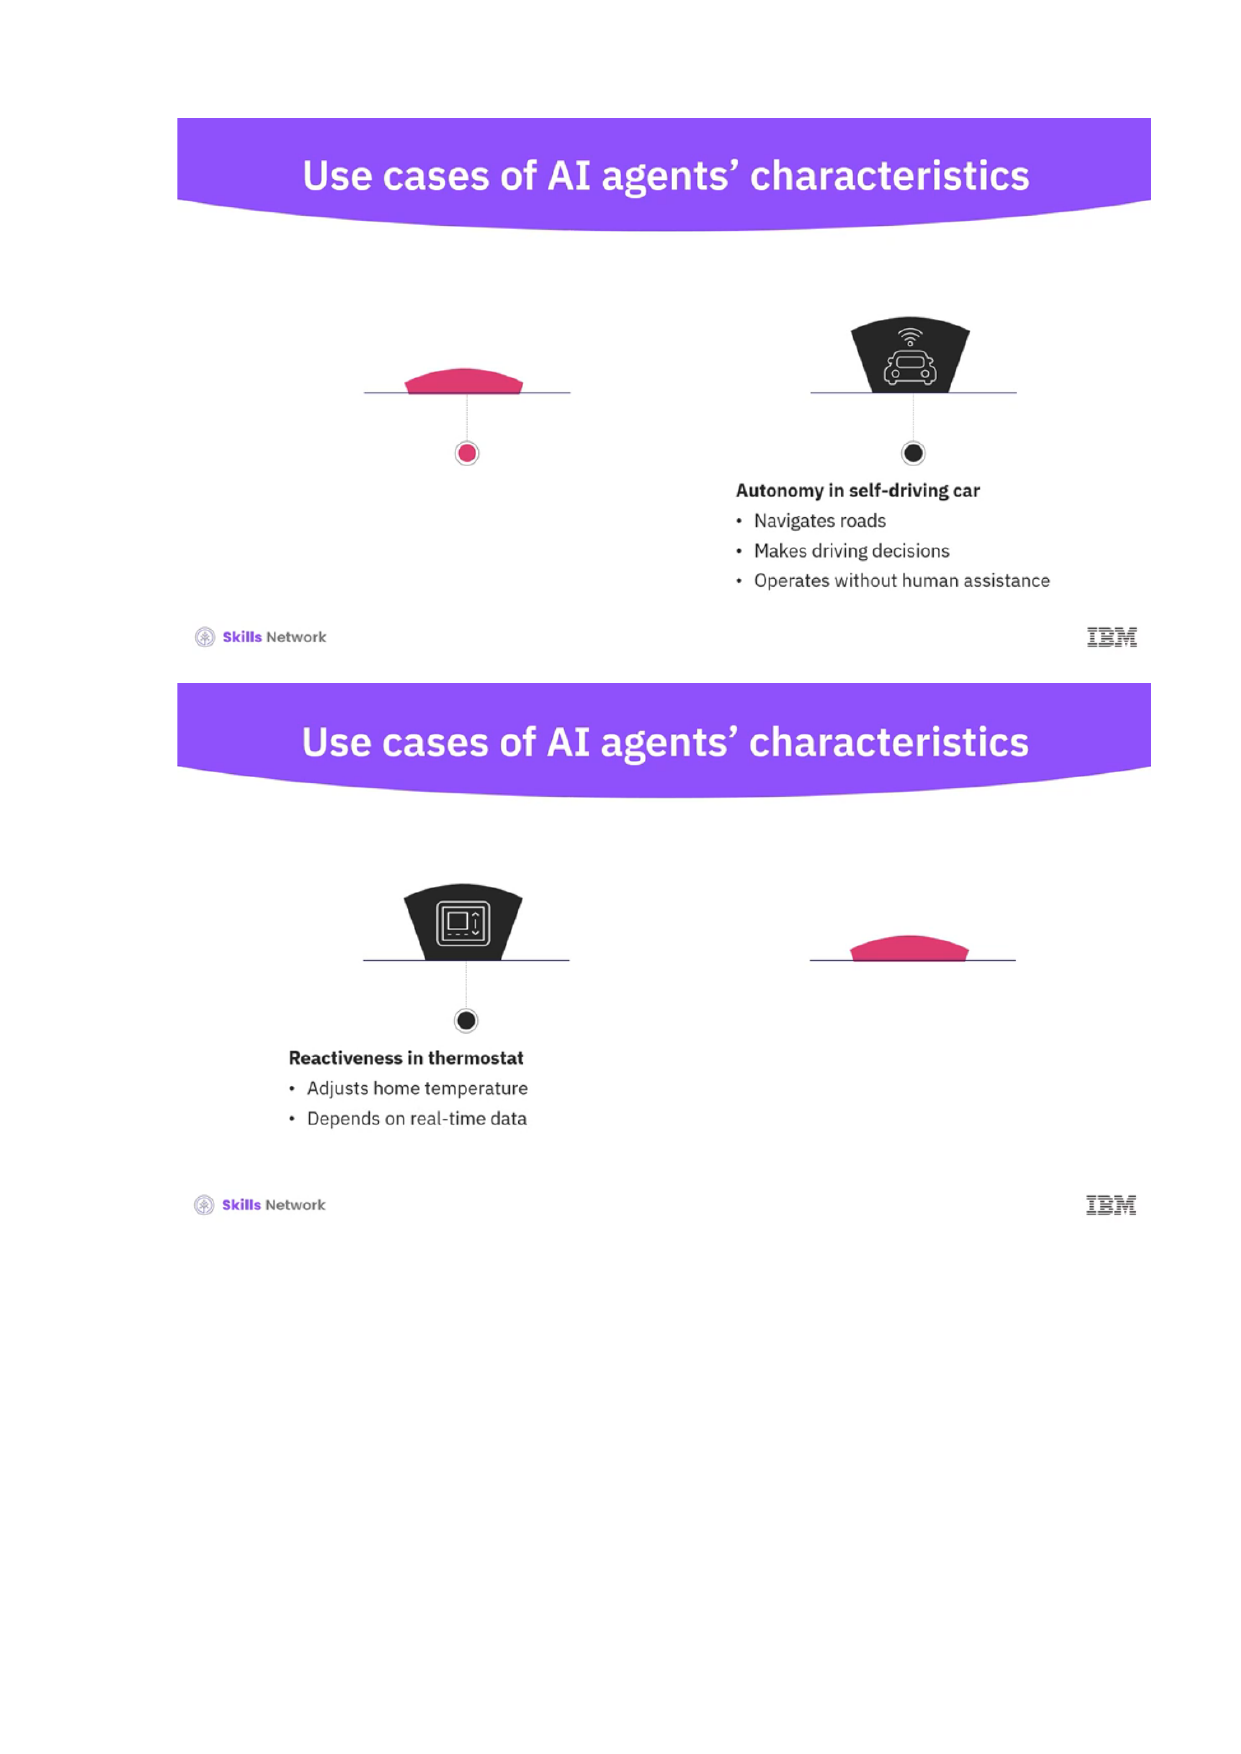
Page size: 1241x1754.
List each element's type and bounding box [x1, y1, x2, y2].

picture [177, 118, 1151, 662]
picture [177, 683, 1151, 1230]
